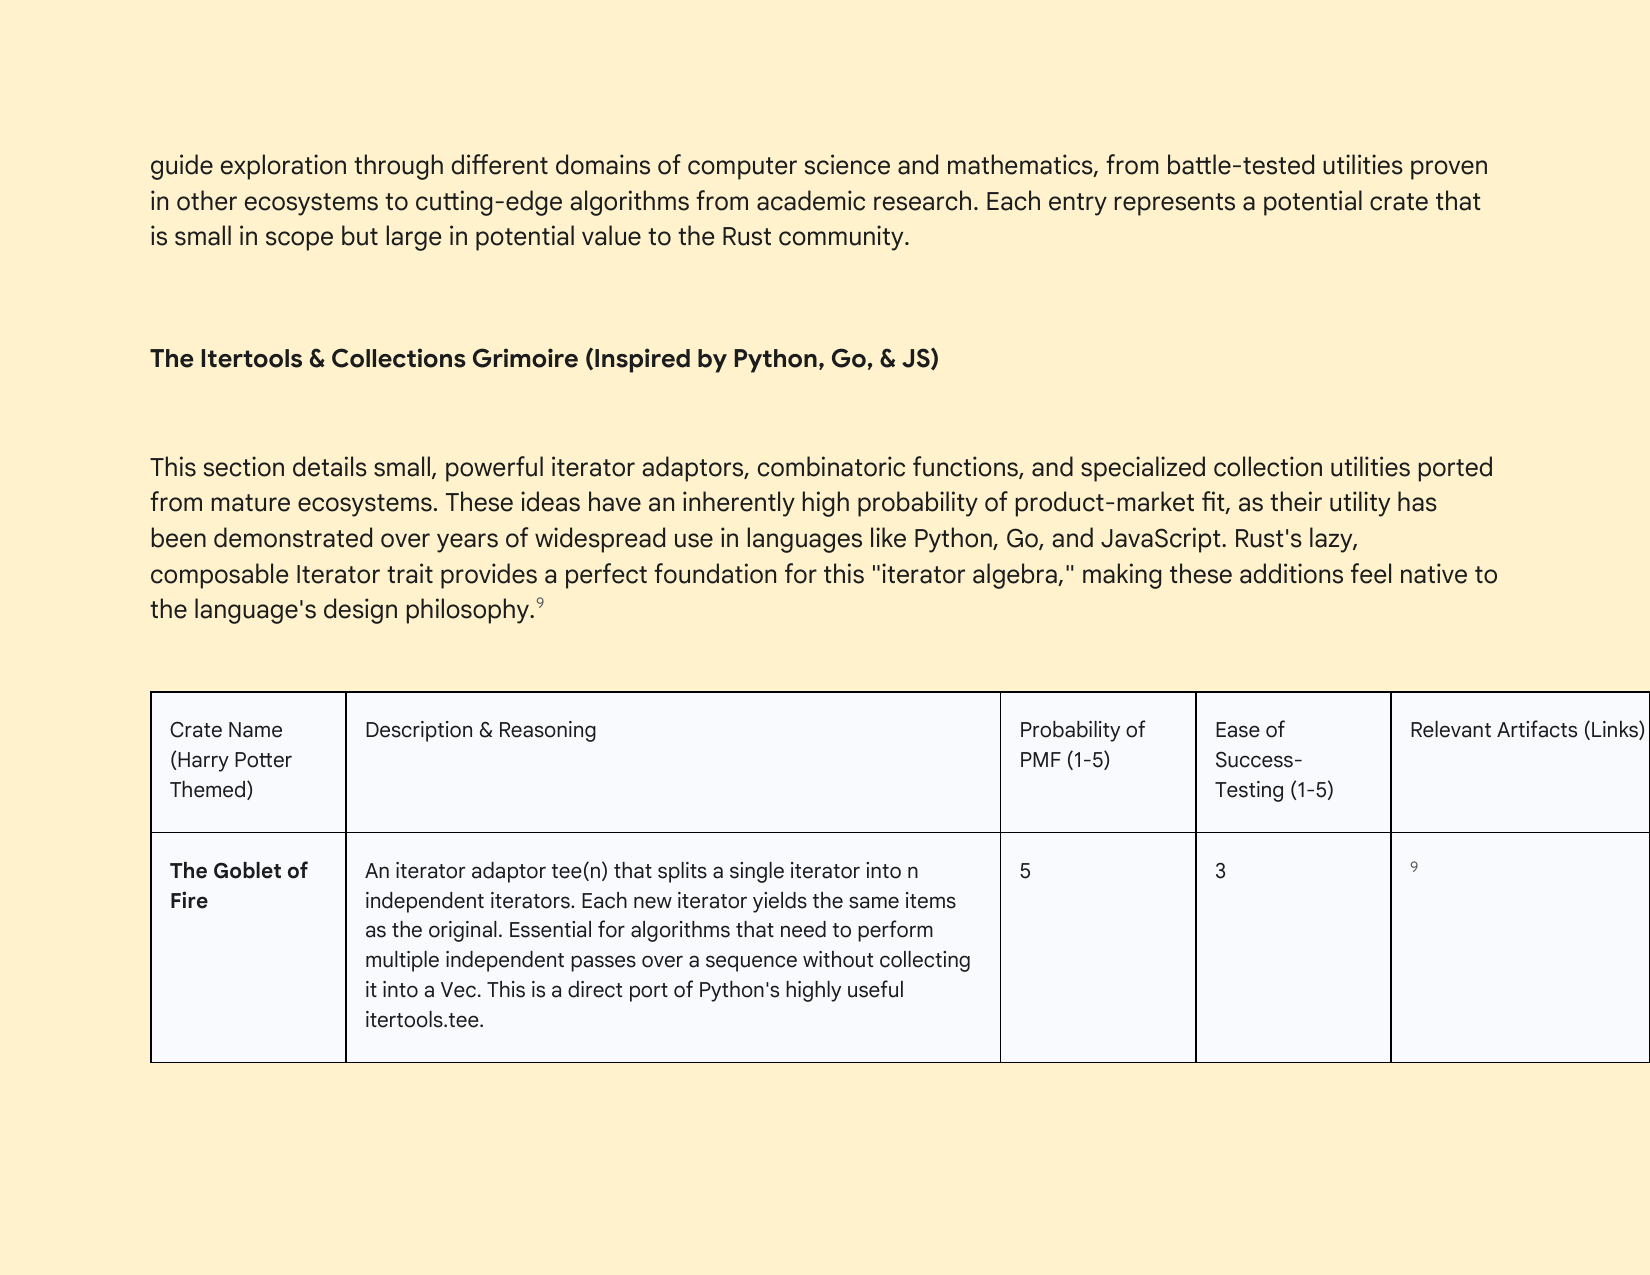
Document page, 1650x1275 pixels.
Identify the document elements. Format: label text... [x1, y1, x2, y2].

table_header Probability of PMF (1-5) [1001, 693, 1195, 832]
table_cell 5 [1001, 833, 1195, 1062]
table_header Relevant Artifacts (Links) [1392, 693, 1649, 832]
table_cell The Goblet of Fire [152, 833, 345, 1062]
table_header Crate Name (Harry Potter Themed) [152, 693, 345, 832]
text This section details small, powerful iterator adaptors, combinatoric functions, and specialized collection utilities ported from mature ecosystems. These ideas have an inherently high probability of product-market fit, as their utility has been demonstrated over years of widespread use in languages like Python, Go, and JavaScript. Rust's lazy, composable Iterator trait provides a perfect foundation for this "iterator algebra," making these additions feel native to the language's design philosophy.9 [150, 452, 1500, 626]
table_header Description & Reasoning [347, 693, 1000, 832]
table_cell 9 [1392, 833, 1649, 1062]
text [150, 150, 1500, 253]
subtitle The Itertools & Collections Grimoire (Inspired by Python, Go, & JS) [150, 343, 1500, 374]
table_cell An iterator adaptor tee(n) that splits a single iterator into n independent iterators. Each new iterator yields the same items as the original. Essential for algorithms that need to perform multiple independent passes over a sequence without collecting it into a Vec. This is a direct port of Python's highly useful itertools.tee. [347, 833, 1000, 1062]
table_header Ease of Success-Testing (1-5) [1197, 693, 1390, 832]
table_cell 3 [1197, 833, 1390, 1062]
